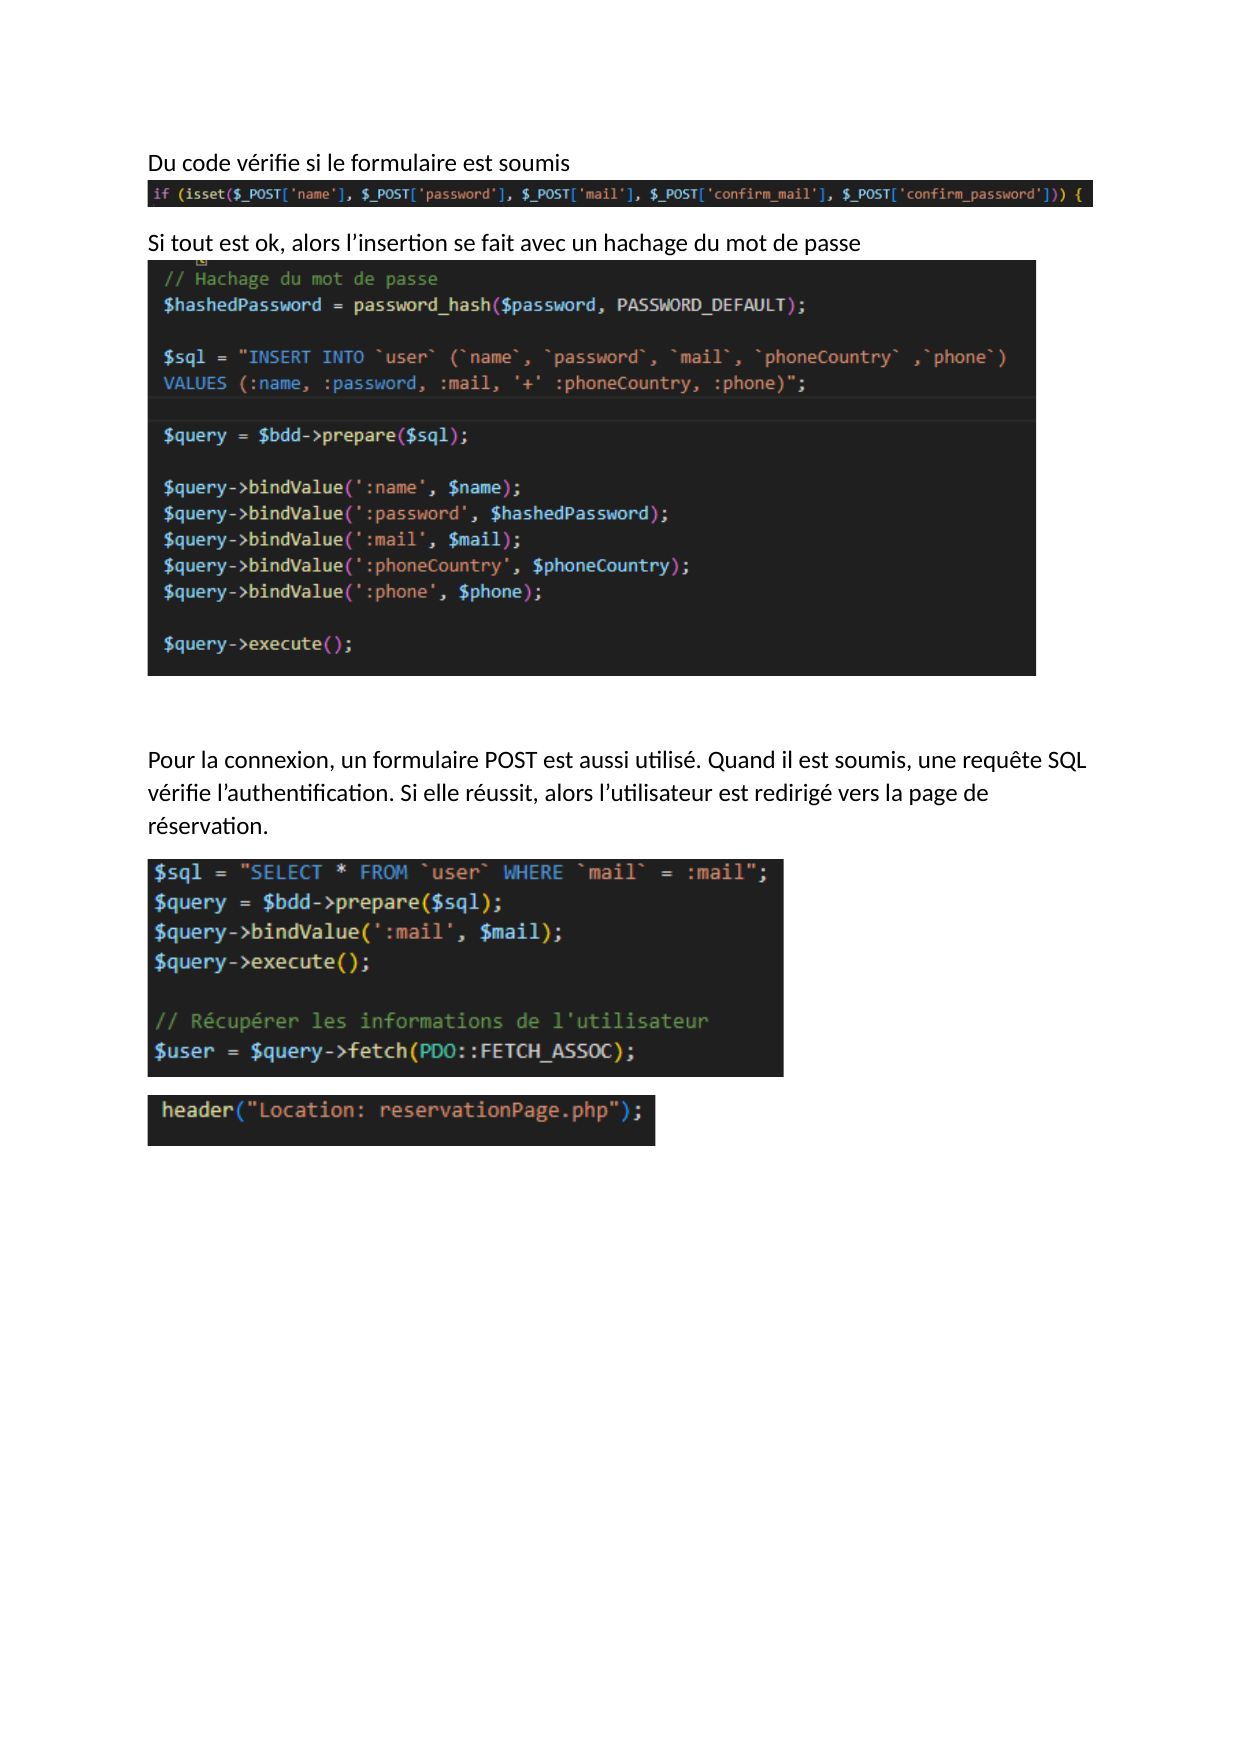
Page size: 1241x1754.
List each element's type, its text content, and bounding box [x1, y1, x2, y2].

picture [147, 260, 1037, 676]
picture [147, 180, 1093, 207]
text Du code vérifie si le formulaire est soumis [148, 148, 1093, 180]
picture [147, 1095, 656, 1146]
picture [147, 859, 784, 1077]
text Pour la connexion, un formulaire POST est aussi utilisé. Quand il est soumis, une requête SQL vérifie l’authentification. Si elle réussit, alors l’utilisateur est redirigé vers la page de réservation. [148, 744, 1093, 840]
